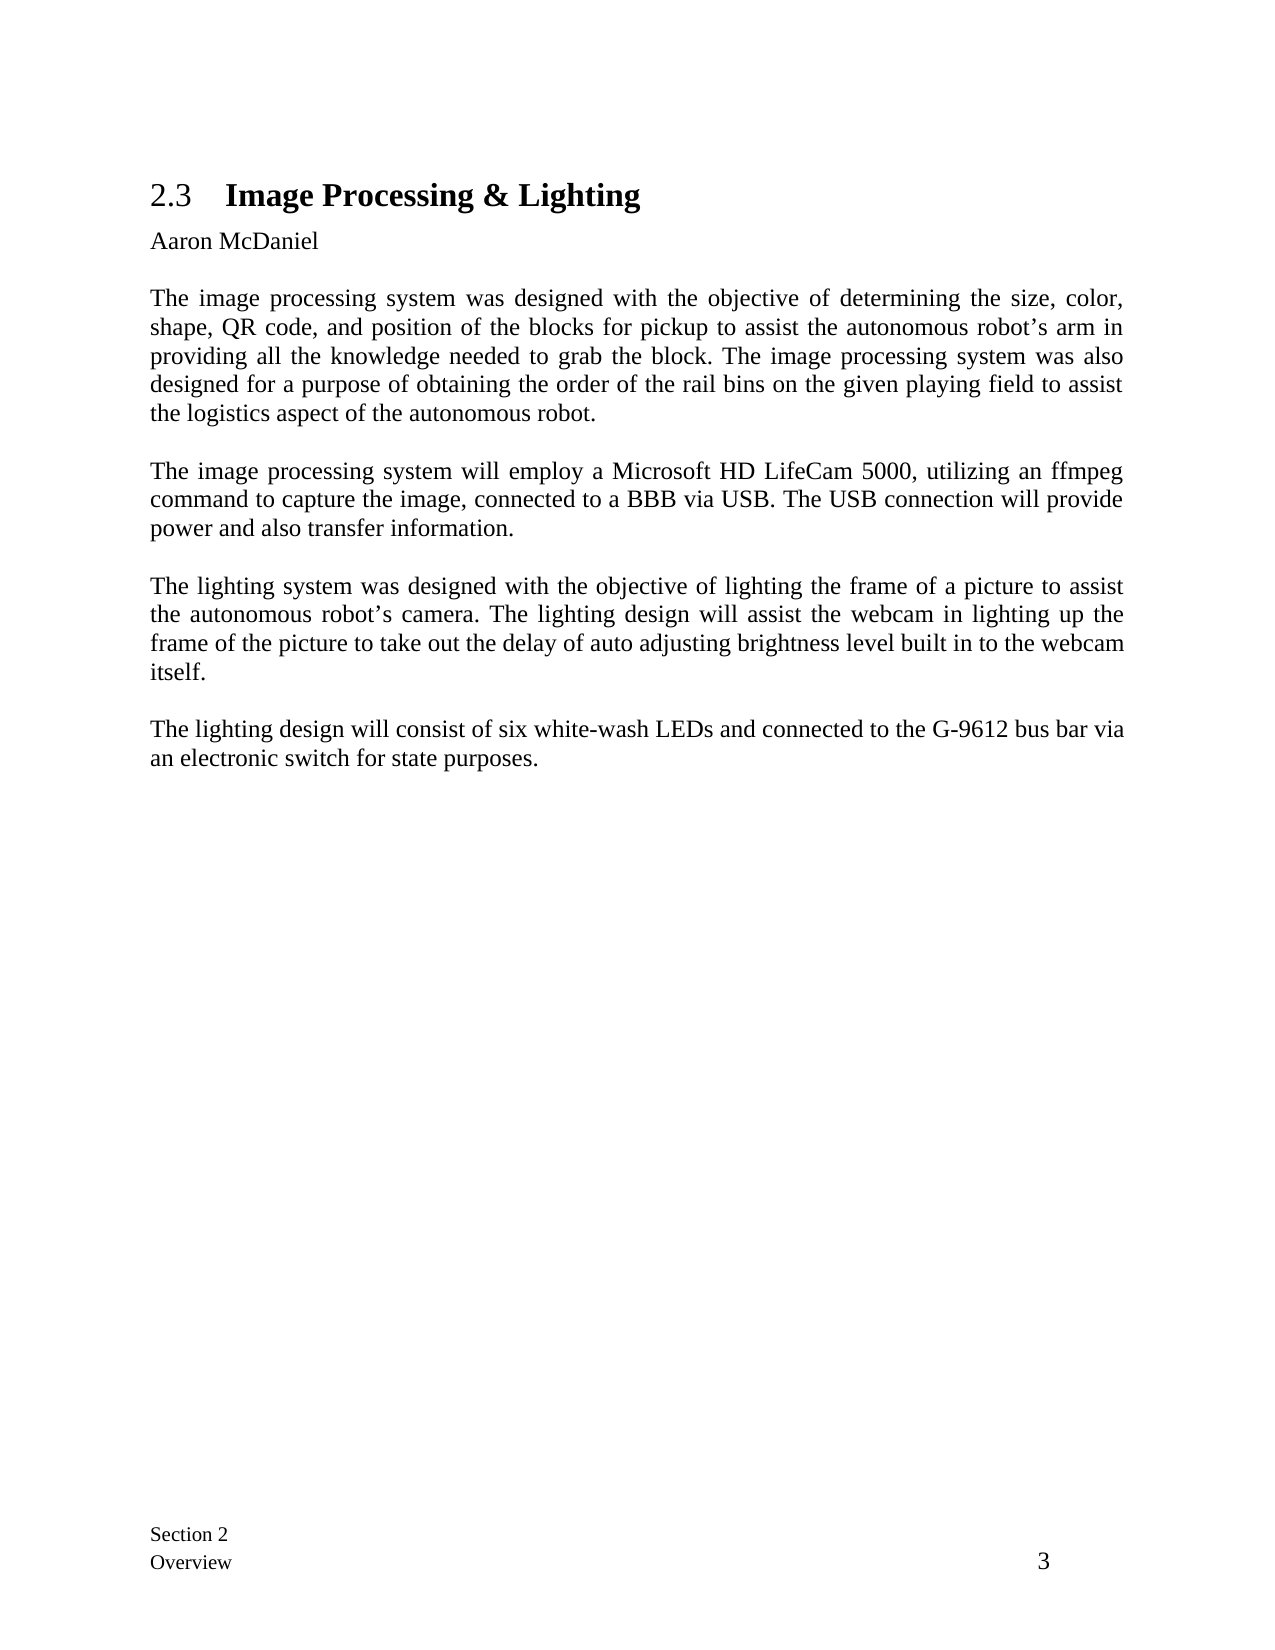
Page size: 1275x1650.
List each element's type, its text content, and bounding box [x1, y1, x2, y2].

text The image processing system was designed with the objective of determining the size, color, shape, QR code, and position of the blocks for pickup to assist the autonomous robot’s arm in providing all the knowledge needed to grab the block. The image processing system was also designed for a purpose of obtaining the order of the rail bins on the given playing field to assist the logistics aspect of the autonomous robot. [150, 283, 1125, 427]
text Aaron McDaniel [150, 226, 1125, 254]
text The lighting design will consist of six white-wash LEDs and connected to the G-9612 bus bar via an electronic switch for state purposes. [150, 686, 1125, 772]
text The image processing system will employ a Microsoft HD LifeCam 5000, utilizing an ffmpeg command to capture the image, connected to a BBB via USB. The USB connection will provide power and also transfer information. [150, 456, 1125, 542]
subtitle Image Processing & Lighting [150, 175, 1125, 213]
text The lighting system was designed with the objective of lighting the frame of a picture to assist the autonomous robot’s camera. The lighting design will assist the webcam in lighting up the frame of the picture to take out the delay of auto adjusting brightness level built in to the webcam itself. [150, 571, 1125, 686]
